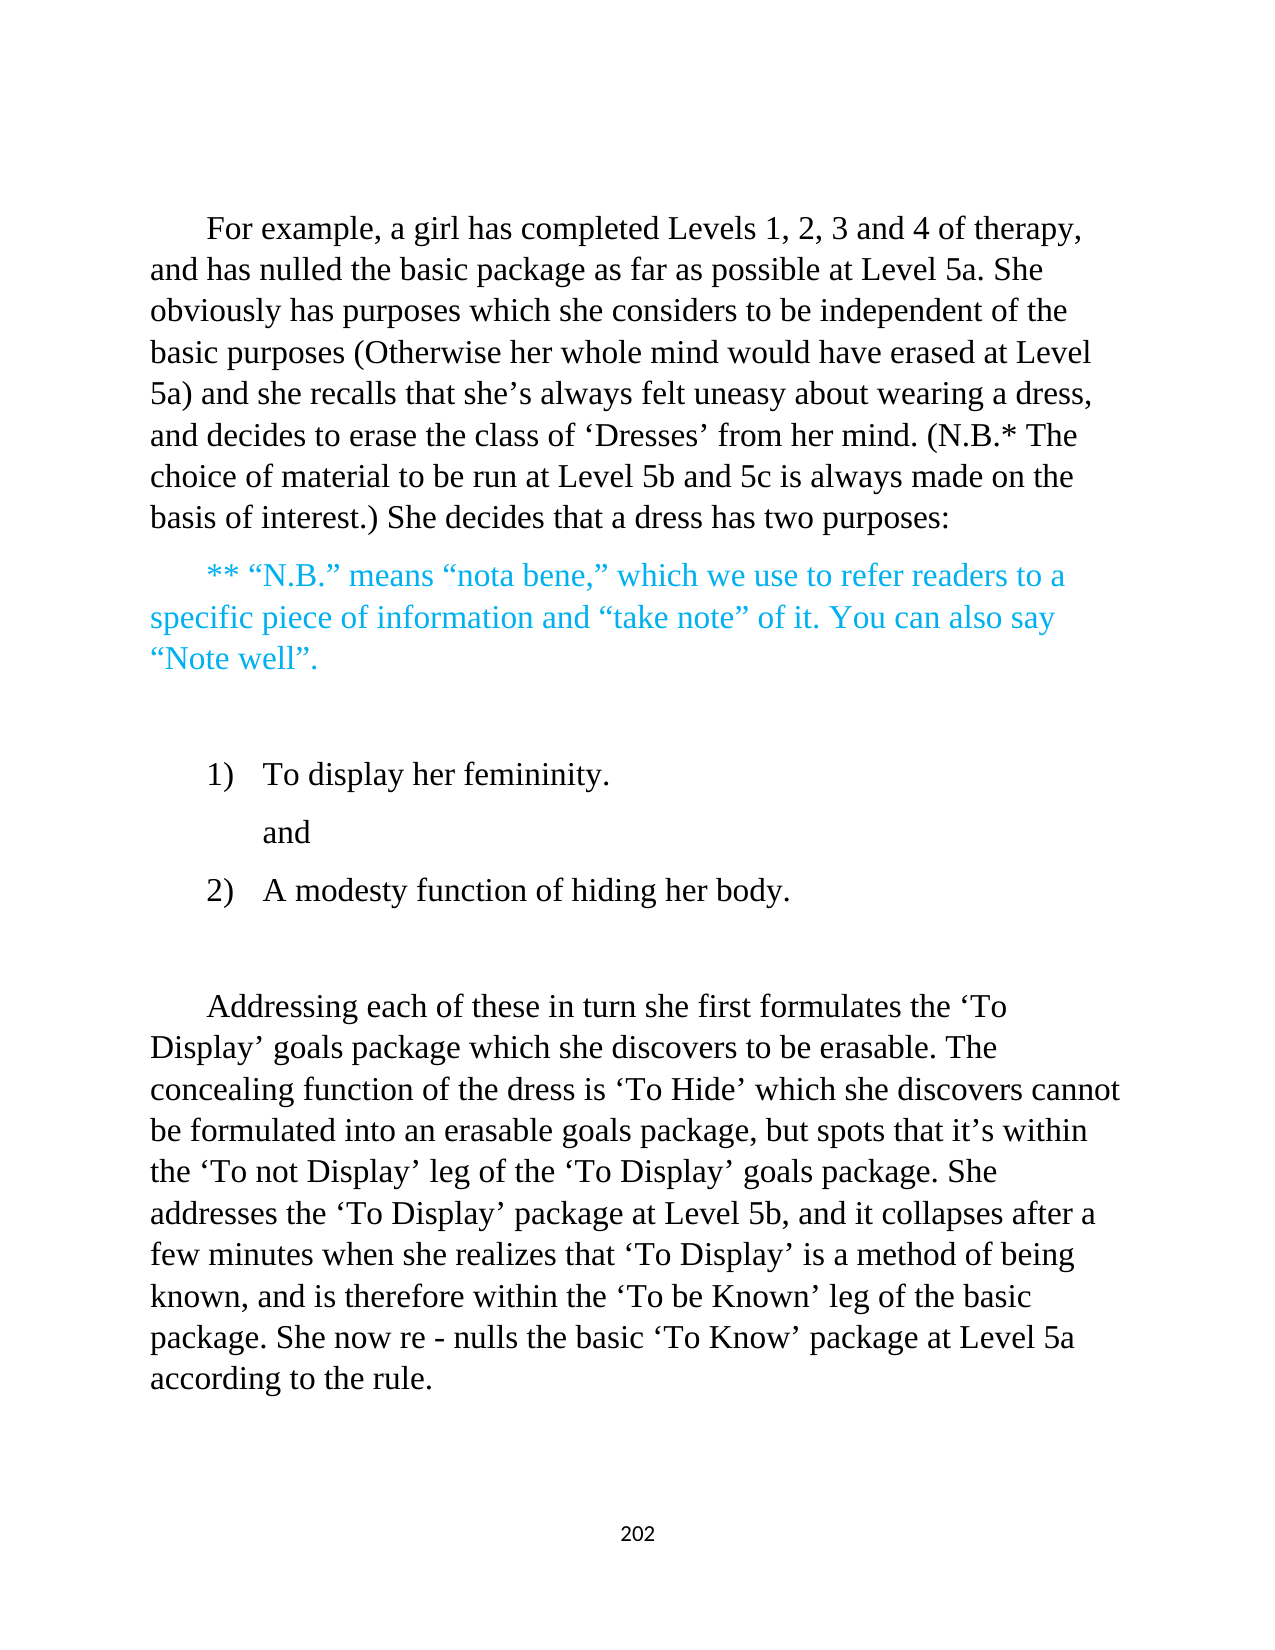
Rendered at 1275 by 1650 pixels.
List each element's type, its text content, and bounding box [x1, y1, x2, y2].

text ** “N.B.” means “nota bene,” which we use to refer readers to a specific piece of information and “take note” of it. You can also say “Note well”. [150, 556, 1125, 677]
text 1) To display her femininity. [150, 754, 1125, 793]
text Addressing each of these in turn she first formulates the ‘To Display’ goals package which she discovers to be erasable. The concealing function of the dress is ‘To Hide’ which she discovers cannot be formulated into an erasable goals package, but spots that it’s within the ‘To not Display’ leg of the ‘To Display’ goals package. She addresses the ‘To Display’ package at Level 5b, and it collapses after a few minutes when she realizes that ‘To Display’ is a method of being known, and is therefore within the ‘To be Known’ leg of the basic package. She now re - nulls the basic ‘To Know’ package at Level 5a according to the rule. [150, 986, 1125, 1397]
text For example, a girl has completed Levels 1, 2, 3 and 4 of therapy, and has nulled the basic package as far as possible at Level 5a. She obviously has purposes which she considers to be independent of the basic purposes (Otherwise her whole mind would have erased at Level 5a) and she recalls that she’s always felt uneasy about wearing a dress, and decides to erase the class of ‘Dresses’ from her mind. (N.B.* The choice of material to be run at Level 5b and 5c is always made on the basis of interest.) She decides that a dress has two purposes: [150, 208, 1125, 536]
text and [150, 812, 1125, 851]
text 2) A modesty function of hiding her body. [150, 870, 1125, 909]
